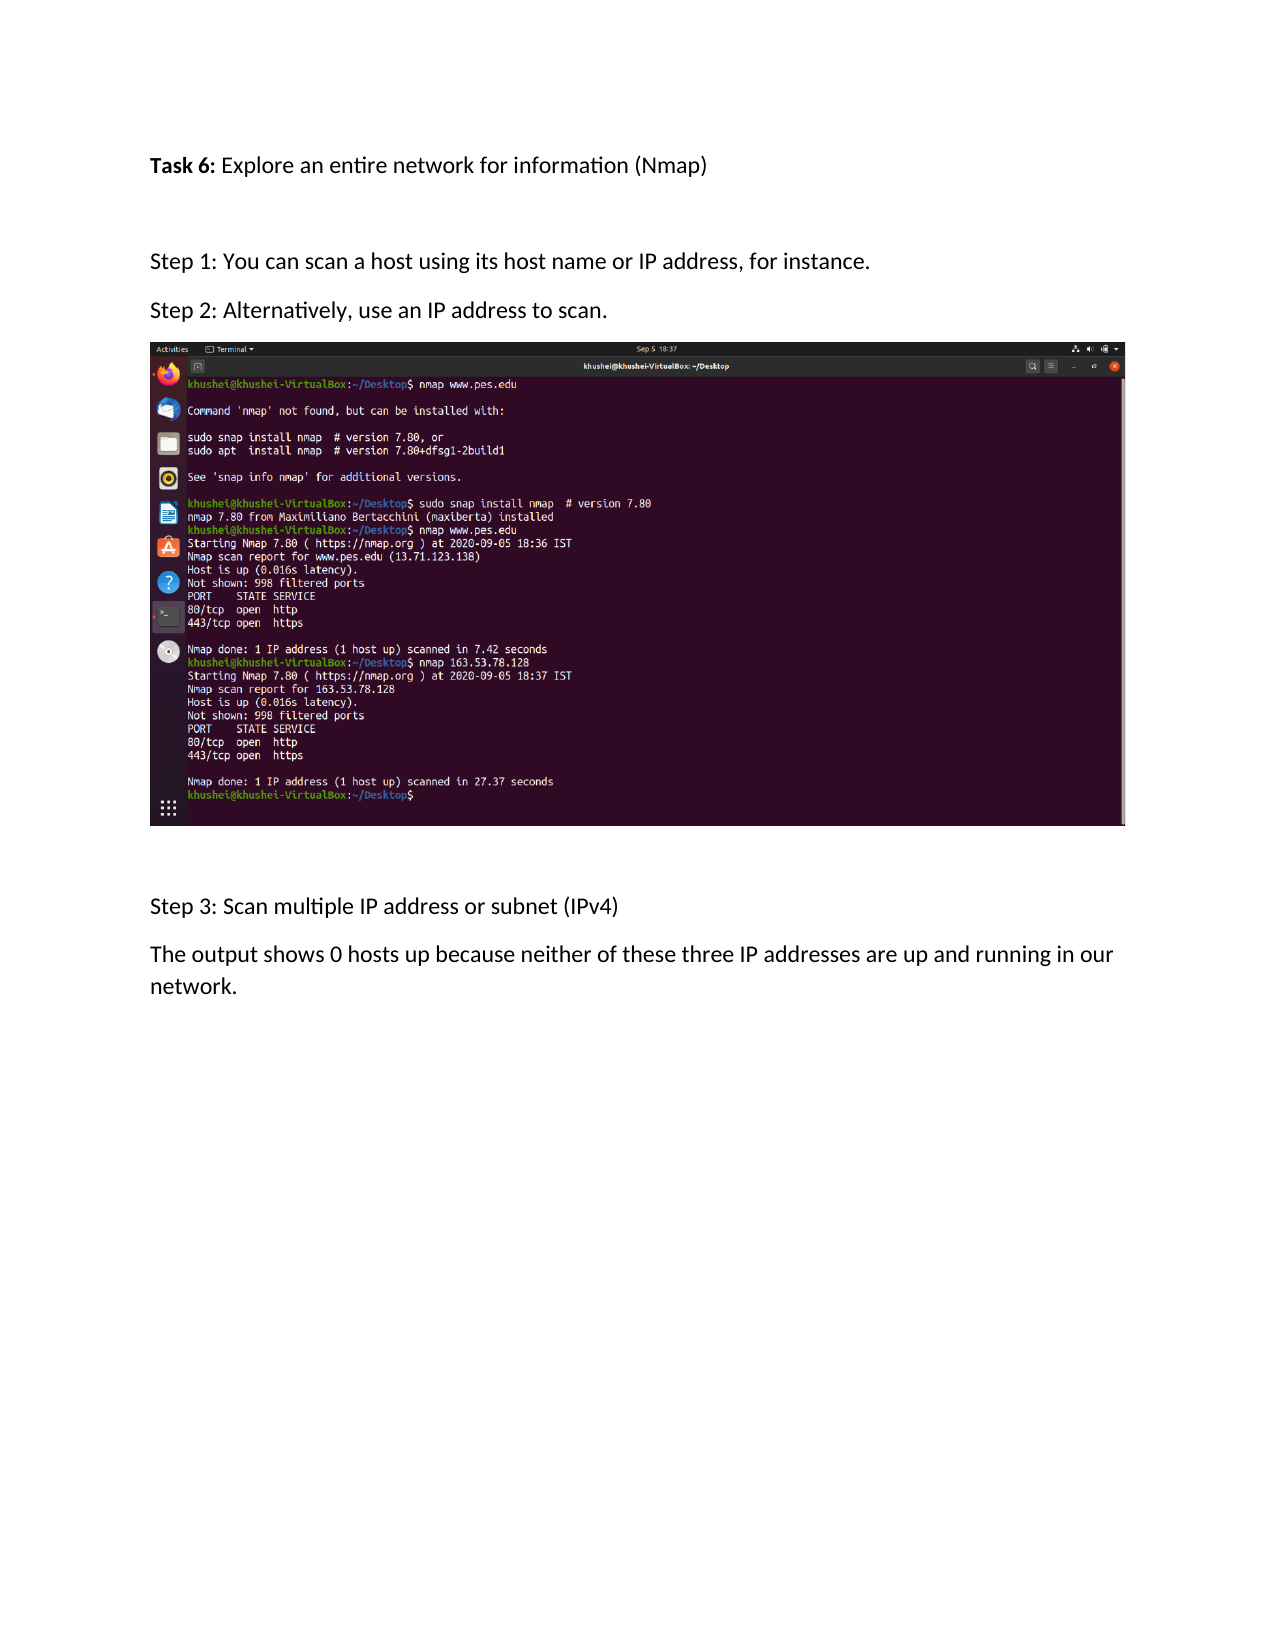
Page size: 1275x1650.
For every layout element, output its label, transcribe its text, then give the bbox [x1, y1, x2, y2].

text Step 2: Alternatively, use an IP address to scan. [150, 295, 1125, 324]
text Step 1: You can scan a host using its host name or IP address, for instance. [150, 246, 1125, 276]
text Step 3: Scan multiple IP address or subnet (IPv4) [150, 891, 1125, 920]
text Task 6: Explore an entire network for information (Nmap) [150, 150, 1125, 179]
text The output shows 0 hosts up because neither of these three IP addresses are up and running in our network. [150, 939, 1125, 1000]
picture [150, 342, 1125, 826]
